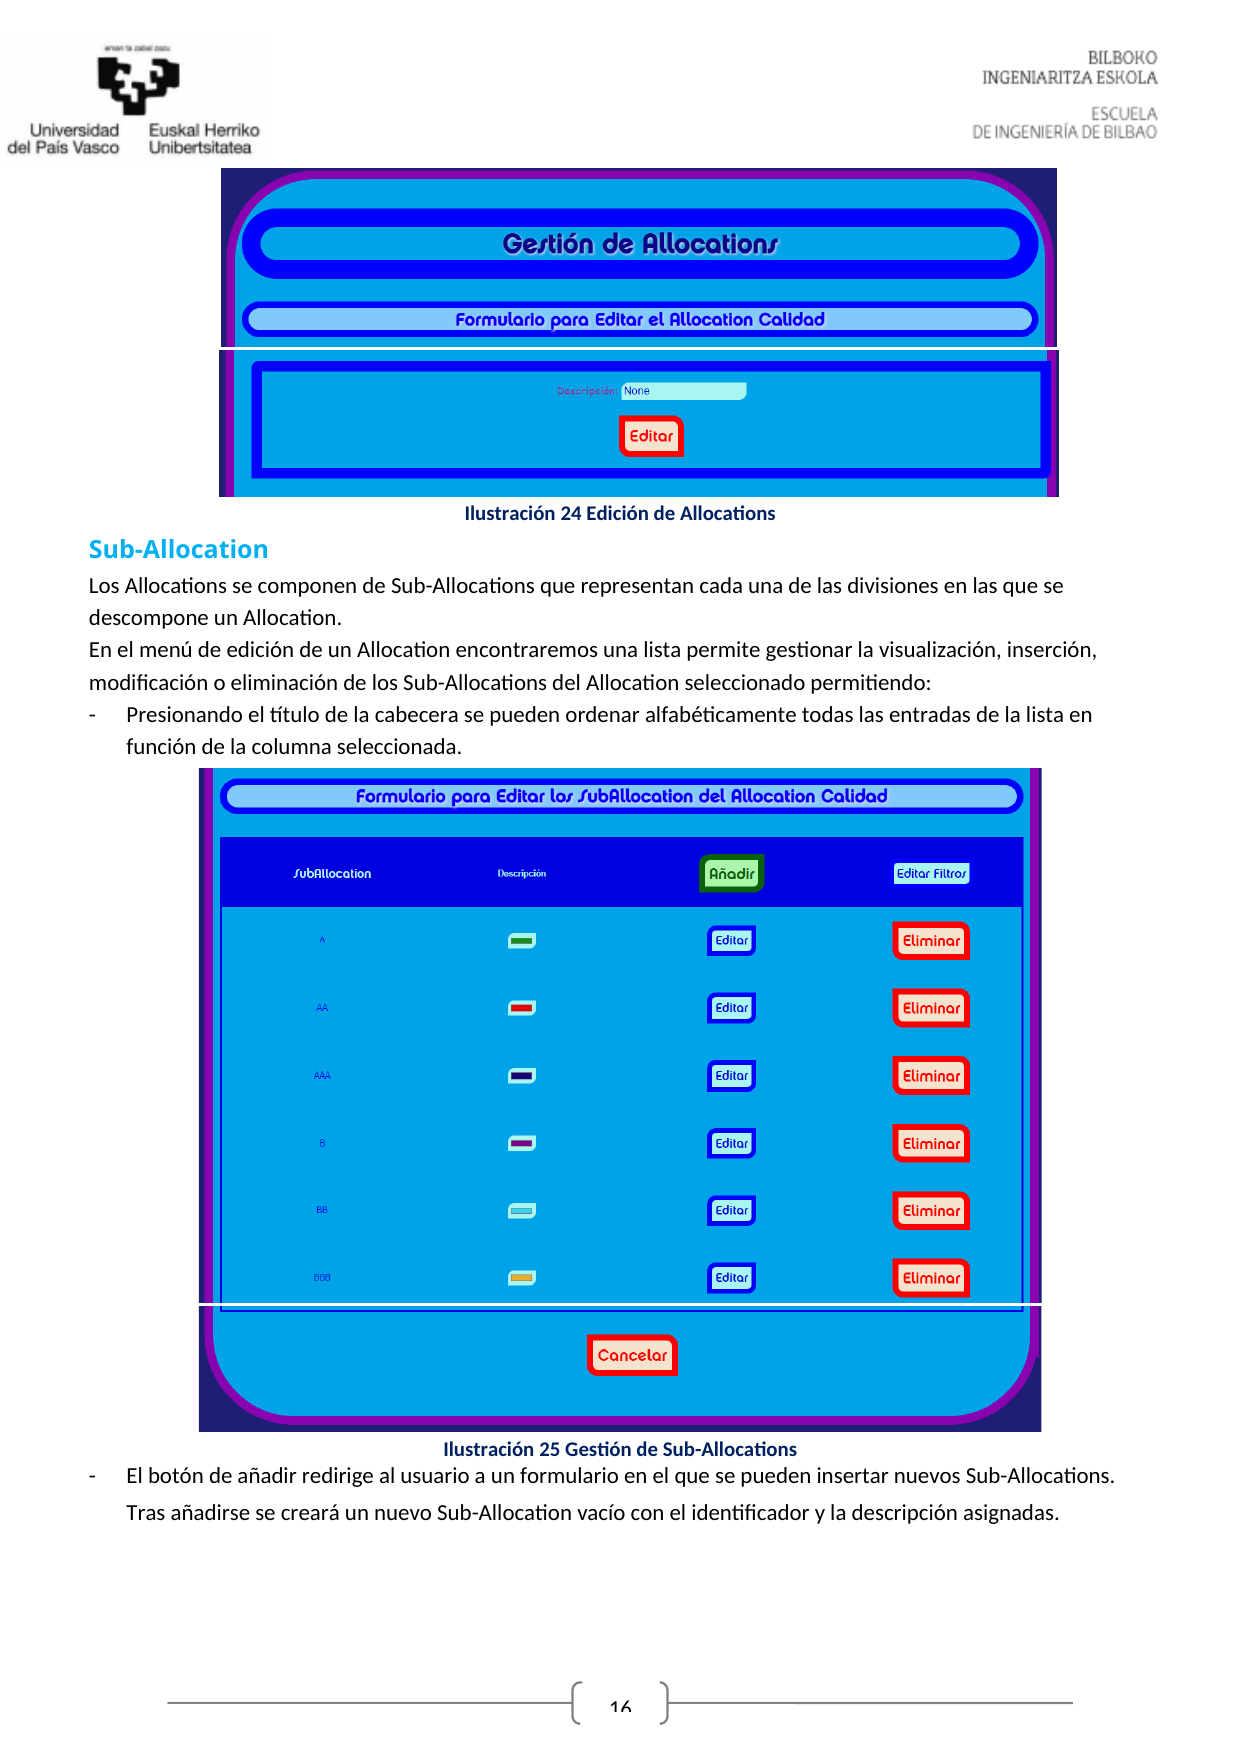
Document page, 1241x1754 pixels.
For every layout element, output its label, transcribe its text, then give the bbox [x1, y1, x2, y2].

picture [893, 1125, 969, 1162]
picture [893, 922, 969, 959]
picture [588, 1335, 677, 1375]
picture [509, 1204, 535, 1218]
picture [1031, 768, 1042, 1303]
picture [221, 838, 1023, 1303]
list Presionando el título de la cabecera se pueden ordenar alfabéticamente todas las entradas de la lista en función de la columna seleccionada. [89, 700, 1152, 760]
picture [198, 1306, 1042, 1432]
text Ilustración 25 Gestión de Sub-Allocations [89, 1436, 1152, 1461]
picture [509, 1136, 535, 1150]
picture [708, 1129, 755, 1158]
picture [708, 993, 755, 1023]
picture [893, 1192, 969, 1229]
picture [708, 1196, 755, 1225]
picture [893, 989, 969, 1027]
list El botón de añadir redirige al usuario a un formulario en el que se pueden insertar nuevos Sub-Allocations. [89, 1461, 1152, 1489]
list Tras añadirse se creará un nuevo Sub-Allocation vacío con el identificador y la descripción asignadas. [126, 1498, 1152, 1526]
picture [708, 1263, 755, 1293]
picture [219, 350, 233, 497]
text En el menú de edición de un Allocation encontraremos una lista permite gestionar la visualización, inserción, modificación o eliminación de los Sub-Allocations del Allocation seleccionado permitiendo: [89, 636, 1152, 696]
subtitle Sub-Allocation [89, 532, 1152, 566]
picture [893, 1259, 969, 1297]
text Los Allocations se componen de Sub-Allocations que representan cada una de las divisiones en las que se descompone un Allocation. [89, 571, 1152, 631]
picture [893, 1057, 969, 1094]
picture [0, 28, 1184, 165]
picture [708, 1061, 755, 1091]
picture [509, 1069, 535, 1083]
picture [243, 302, 1038, 336]
picture [243, 209, 1038, 278]
picture [221, 779, 1023, 813]
picture [509, 1271, 535, 1285]
picture [509, 934, 535, 948]
picture [708, 926, 755, 955]
text Ilustración 24 Edición de Allocations [89, 500, 1152, 526]
picture [509, 1001, 535, 1015]
picture [221, 168, 1057, 347]
picture [252, 350, 1059, 497]
picture [198, 768, 212, 1303]
